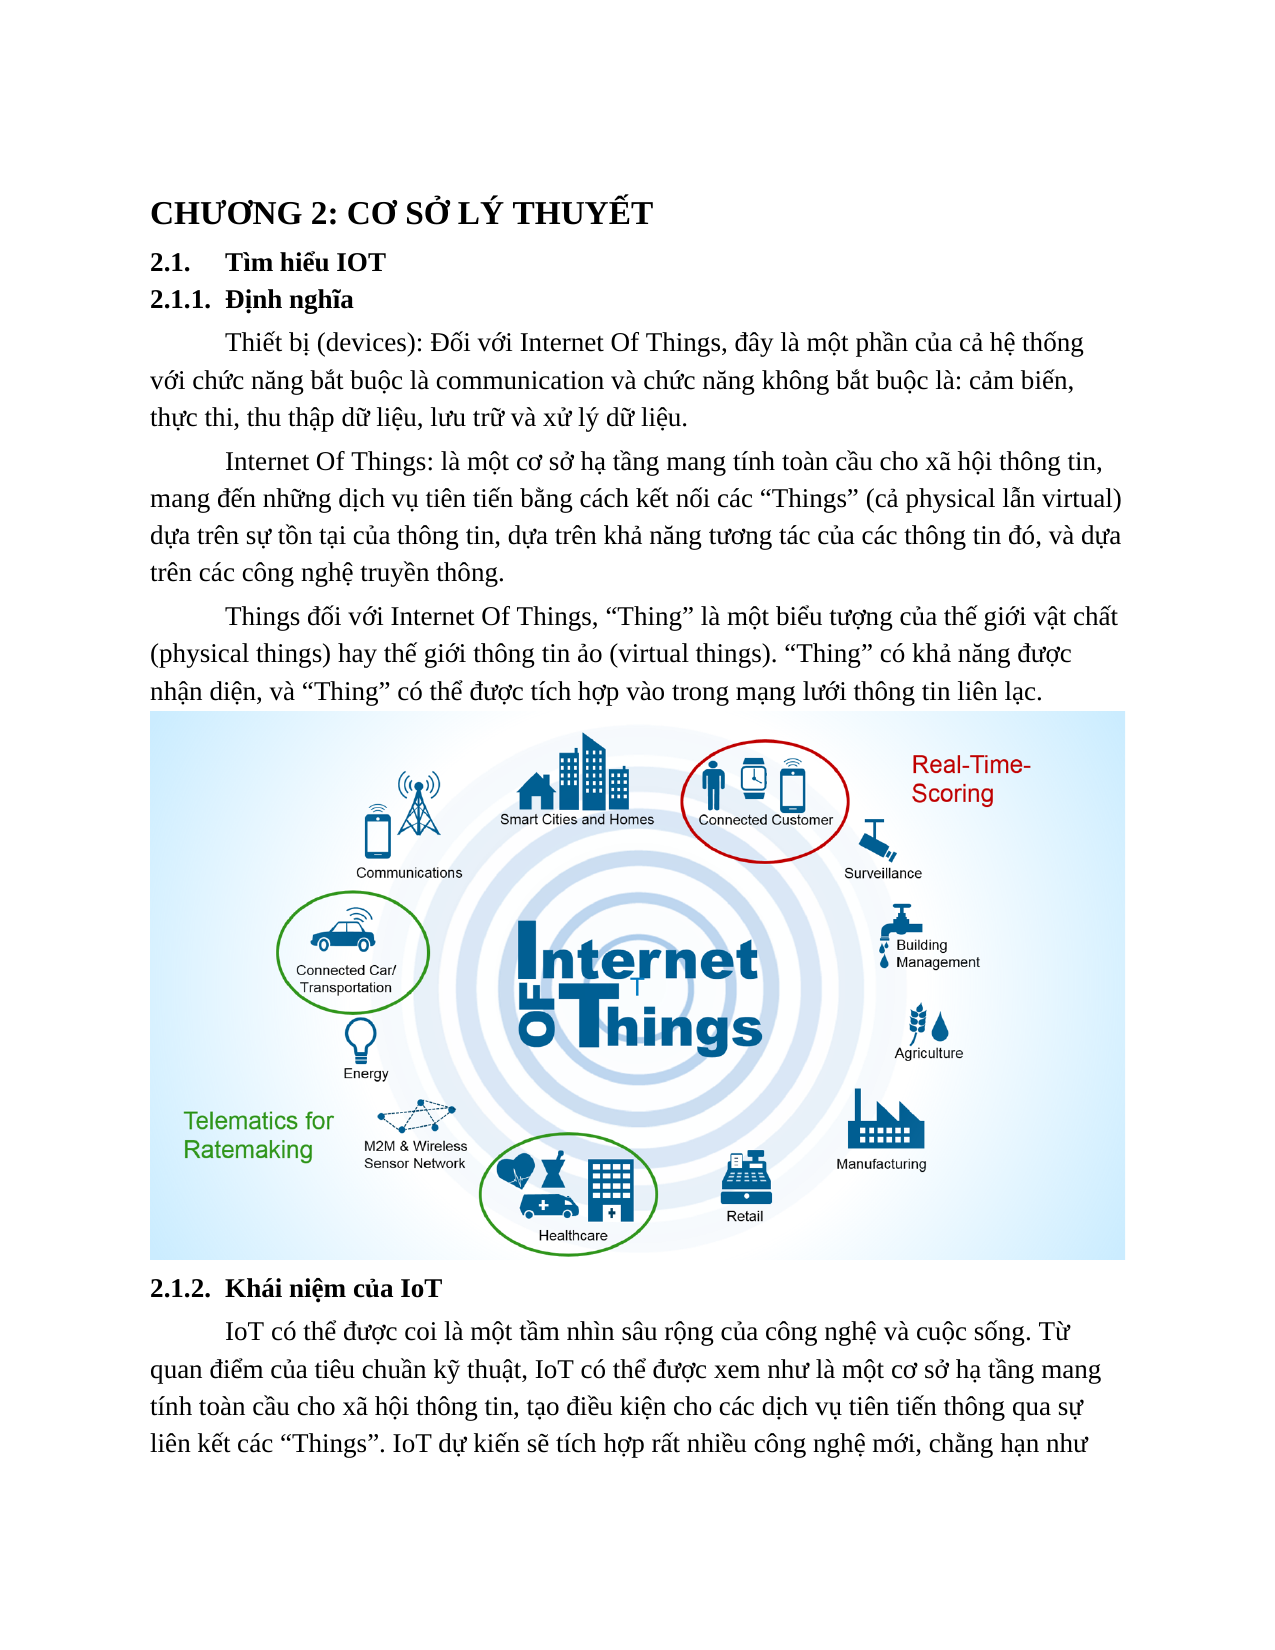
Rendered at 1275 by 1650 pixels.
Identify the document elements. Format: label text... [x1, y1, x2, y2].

picture [150, 711, 1125, 1260]
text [150, 1316, 1125, 1458]
list Định nghĩa [150, 283, 1125, 314]
list Tìm hiểu IOT [150, 246, 1125, 277]
text Internet Of Things: là một cơ sở hạ tầng mang tính toàn cầu cho xã hội thông tin, mang đến những dịch vụ tiên tiến bằng cách kết nối các “Things” (cả physical lẫn virtual) dựa trên sự tồn tại của thông tin, dựa trên khả năng tương tác của các thông tin đó, và dựa trên các công nghệ truyền thông. [150, 445, 1125, 588]
text Things đối với Internet Of Things, “Thing” là một biểu tượng của thế giới vật chất (physical things) hay thế giới thông tin ảo (virtual things). “Thing” có khả năng được nhận diện, và “Thing” có thể được tích hợp vào trong mạng lưới thông tin liên lạc. [150, 600, 1125, 711]
text Thiết bị (devices): Đối với Internet Of Things, đây là một phần của cả hệ thống với chức năng bắt buộc là communication và chức năng không bắt buộc là: cảm biến, thực thi, thu thập dữ liệu, lưu trữ và xử lý dữ liệu. [150, 327, 1125, 432]
list Khái niệm của IoT [150, 1272, 1125, 1303]
text CHƯƠNG 2: CƠ SỞ LÝ THUYẾT [150, 193, 1125, 232]
